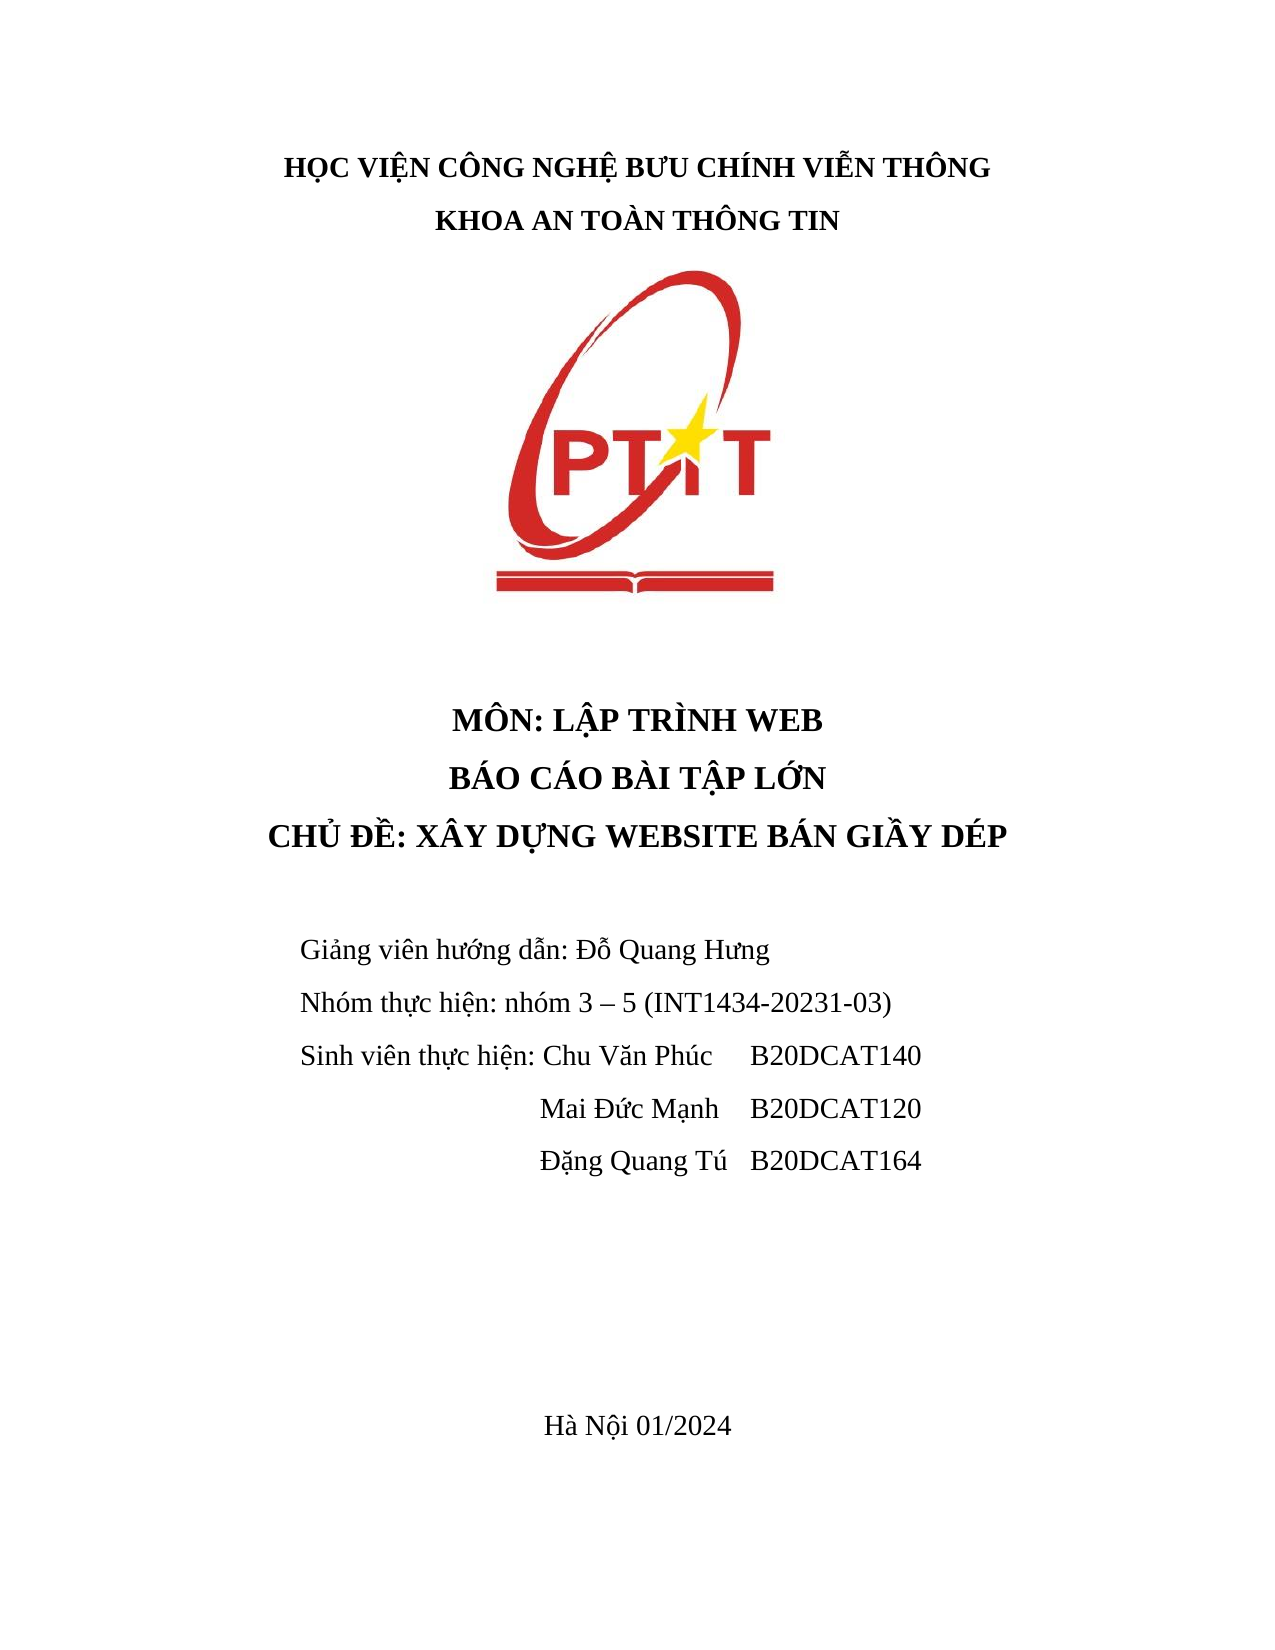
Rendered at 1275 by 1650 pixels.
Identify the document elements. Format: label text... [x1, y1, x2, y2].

text Đặng Quang Tú B20DCAT164 [300, 1143, 1125, 1177]
text Nhóm thực hiện: nhóm 3 – 5 (INT1434-20231-03) [300, 985, 1125, 1019]
text Giảng viên hướng dẫn: Đỗ Quang Hưng [300, 932, 1125, 966]
text Sinh viên thực hiện: Chu Văn Phúc B20DCAT140 [300, 1038, 1125, 1071]
text KHOA AN TOÀN THÔNG TIN [150, 203, 1125, 236]
text Hà Nội 01/2024 [150, 1408, 1125, 1441]
text HỌC VIỆN CÔNG NGHỆ BƯU CHÍNH VIỄN THÔNG [150, 150, 1125, 183]
text MÔN: LẬP TRÌNH WEB [150, 700, 1125, 738]
picture [422, 255, 853, 629]
text Mai Đức Mạnh B20DCAT120 [300, 1091, 1125, 1124]
text CHỦ ĐỀ: XÂY DỰNG WEBSITE BÁN GIẦY DÉP [150, 816, 1125, 854]
text BÁO CÁO BÀI TẬP LỚN [150, 758, 1125, 797]
